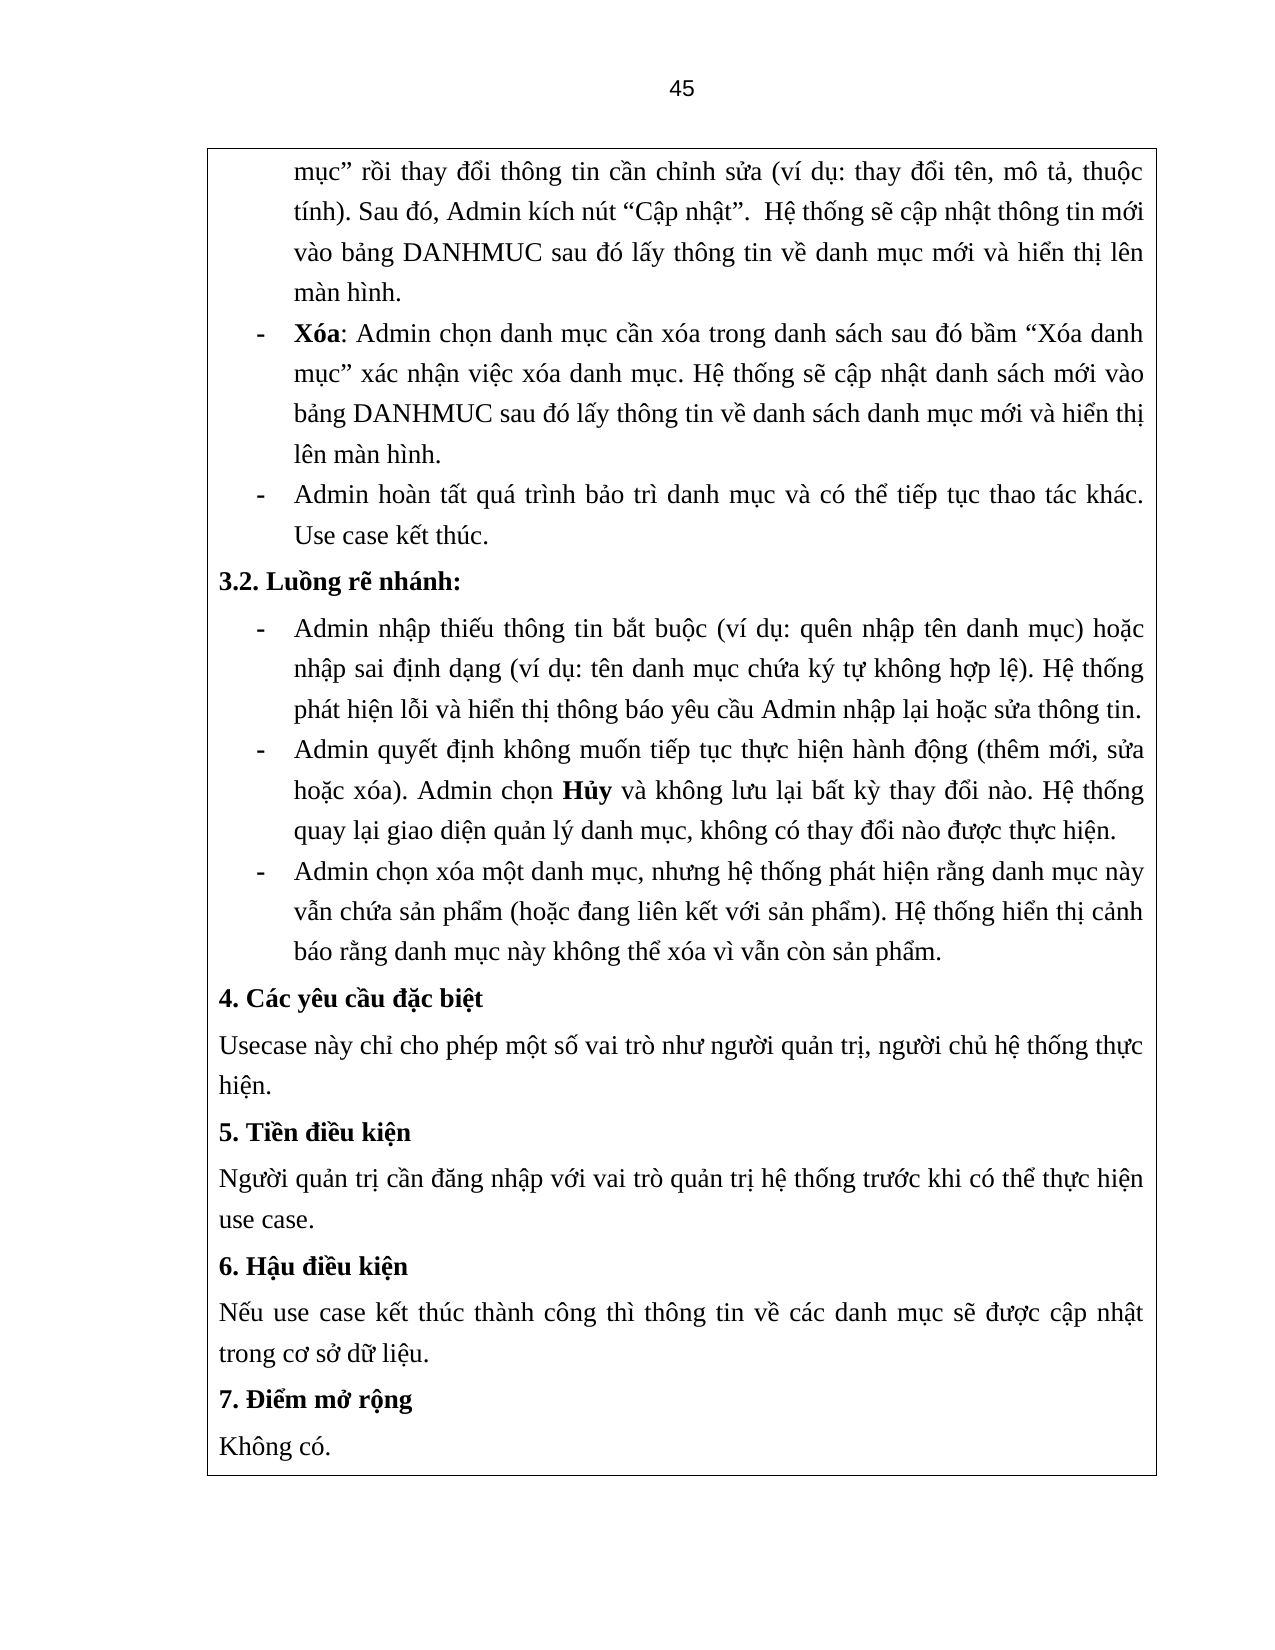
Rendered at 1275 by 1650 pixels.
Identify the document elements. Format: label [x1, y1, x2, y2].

table_header [208, 149, 1156, 1475]
